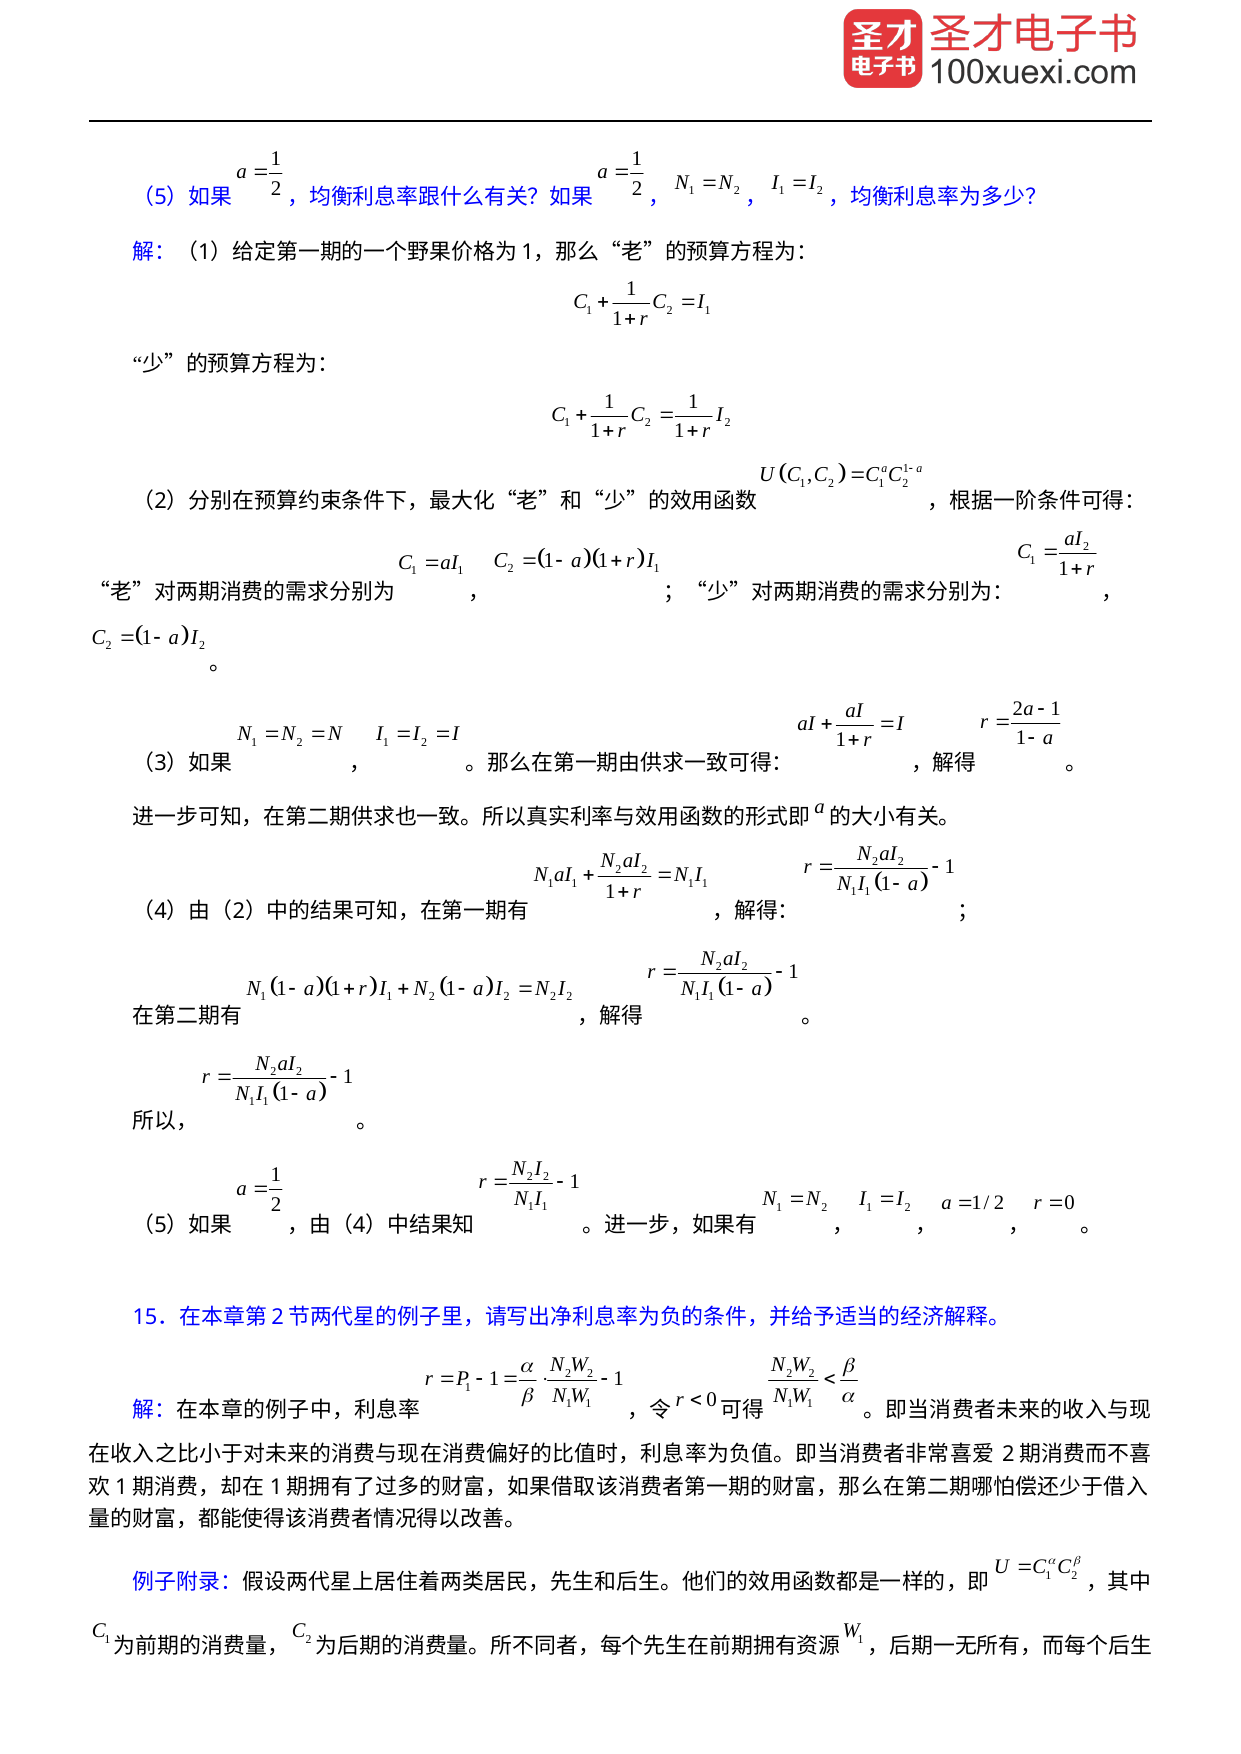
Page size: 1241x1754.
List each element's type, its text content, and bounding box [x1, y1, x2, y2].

text （2）分别在预算约束条件下，最大化“老”和“少”的效用函数，根据一阶条件可得：“老”对两期消费的需求分别为，；“少”对两期消费的需求分别为：，。 [88, 458, 1152, 686]
text （5）如果，均衡利息率跟什么有关？如果，，，均衡利息率为多少？ [88, 128, 1152, 226]
text 解：（1）给定第一期的一个野果价格为1，那么“老”的预算方程为： [88, 233, 1152, 266]
text 所以，。 [88, 1048, 1152, 1146]
text （5）如果，由（4）中结果知。进一步，如果有，，，。 [88, 1153, 1152, 1251]
text “少”的预算方程为： [88, 346, 1152, 378]
text （3）如果，。那么在第一期由供求一致可得：，解得。 [88, 693, 1152, 791]
text 15．在本章第2节两代星的例子里，请写出净利息率为负的条件，并给予适当的经济解释。 [88, 1298, 1152, 1331]
text 在第二期有，解得。 [88, 943, 1152, 1041]
text 解：在本章的例子中，利息率，令可得。即当消费者未来的收入与现在收入之比小于对未来的消费与现在消费偏好的比值时，利息率为负值。即当消费者非常喜爱2期消费而不喜欢1期消费，却在1期拥有了过多的财富，如果借取该消费者第一期的财富，那么在第二期哪怕偿还少于借入量的财富，都能使得该消费者情况得以改善。 [88, 1338, 1152, 1533]
text （4）由（2）中的结果可知，在第一期有，解得：； [88, 838, 1152, 936]
picture [834, 0, 1152, 97]
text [88, 1541, 1152, 1671]
text 进一步可知，在第二期供求也一致。所以真实利率与效用函数的形式即的大小有关。 [88, 798, 1152, 831]
